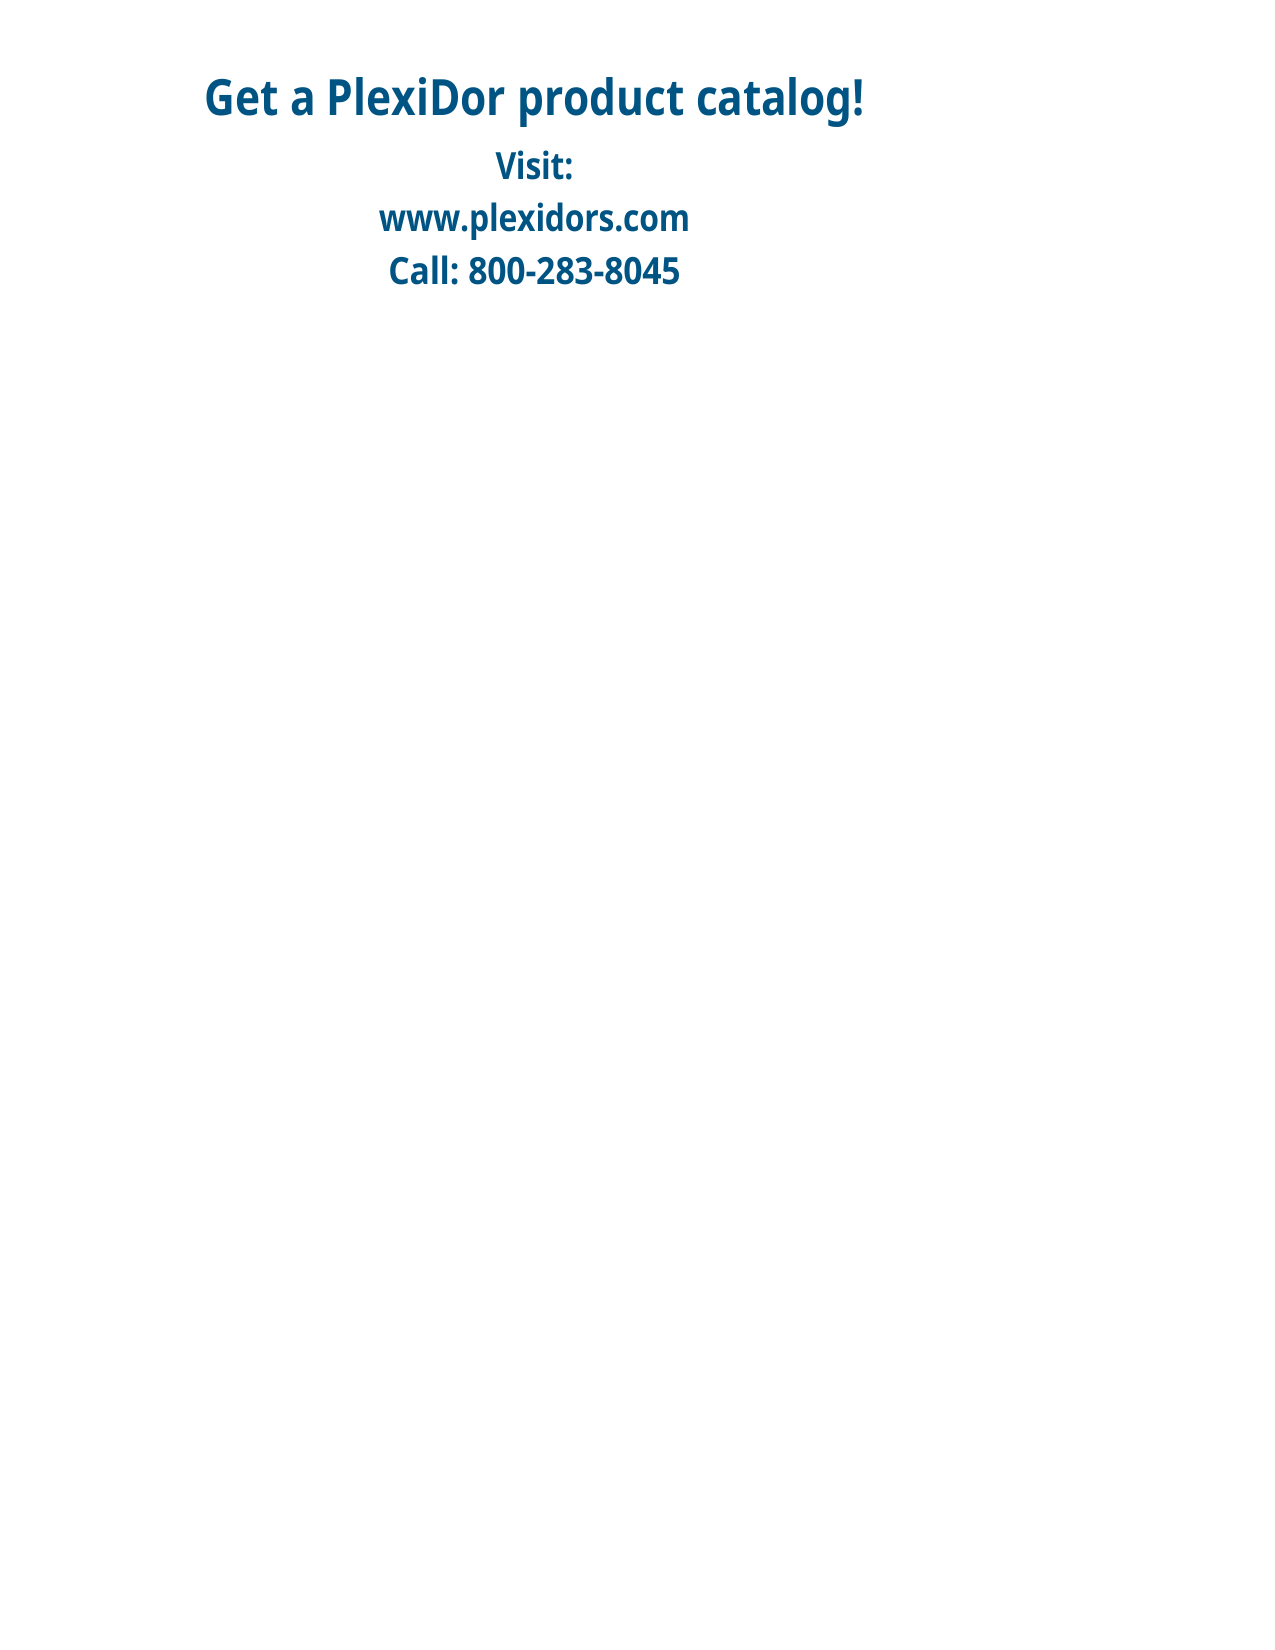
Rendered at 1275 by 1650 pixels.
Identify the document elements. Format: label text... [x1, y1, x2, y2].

subtitle Visit: www.plexidors.com Call: 800-283-8045 [344, 139, 724, 295]
text Get a PlexiDor product catalog! [148, 62, 920, 130]
